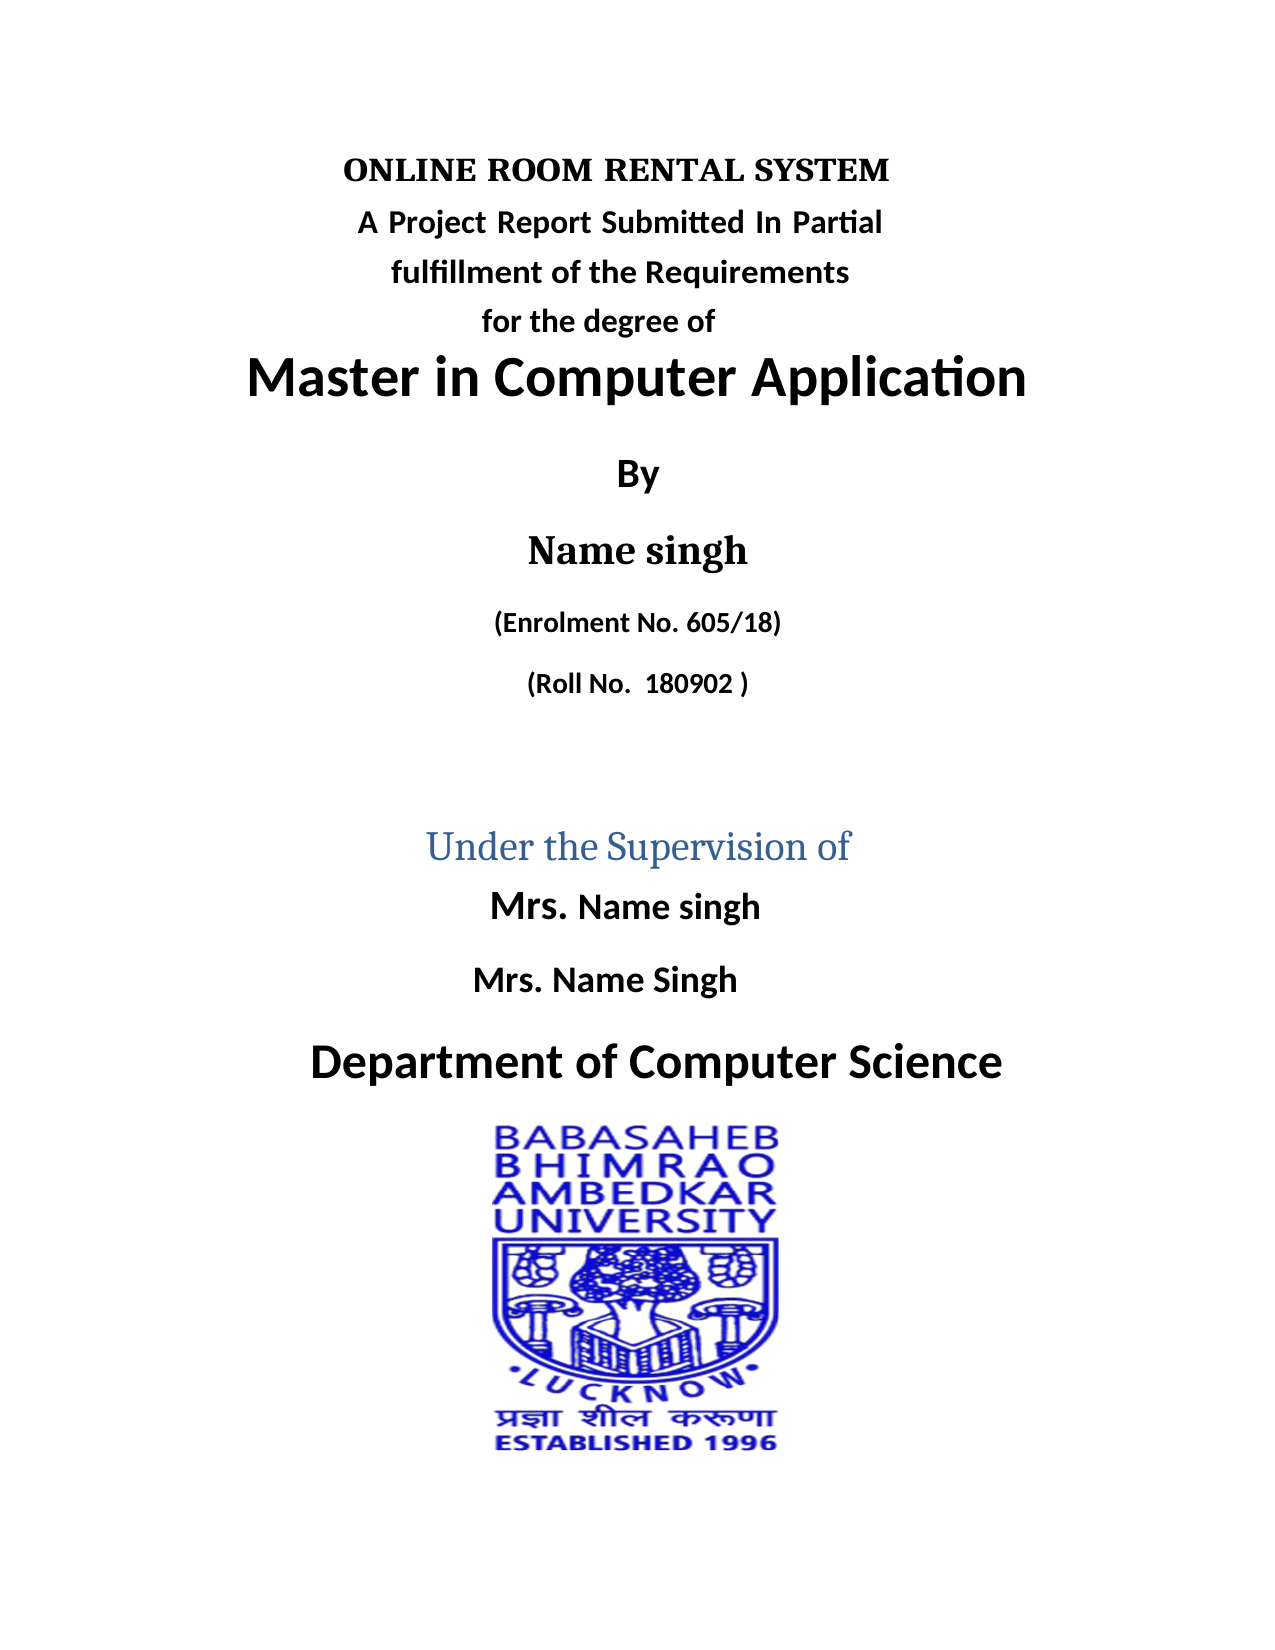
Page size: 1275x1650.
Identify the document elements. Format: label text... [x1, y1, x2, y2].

subtitle ONLINE ROOM RENTAL SYSTEM [305, 151, 928, 190]
text A Project Report Submitted In Partial fulfillment of the Requirements [308, 201, 932, 291]
text By [308, 447, 967, 498]
text Department of Computer Science [209, 1030, 1104, 1091]
text Under the Supervision of [308, 823, 967, 871]
subtitle (Enrolment No. 605/18) (Roll No. 180902 ) [492, 604, 784, 701]
text Mrs. Name singh Mrs. Name Singh [472, 879, 773, 1002]
text Name singh [308, 527, 967, 575]
picture [492, 1125, 779, 1451]
subtitle for the degree of [482, 301, 1217, 341]
title Master in Computer Application [64, 341, 1210, 411]
